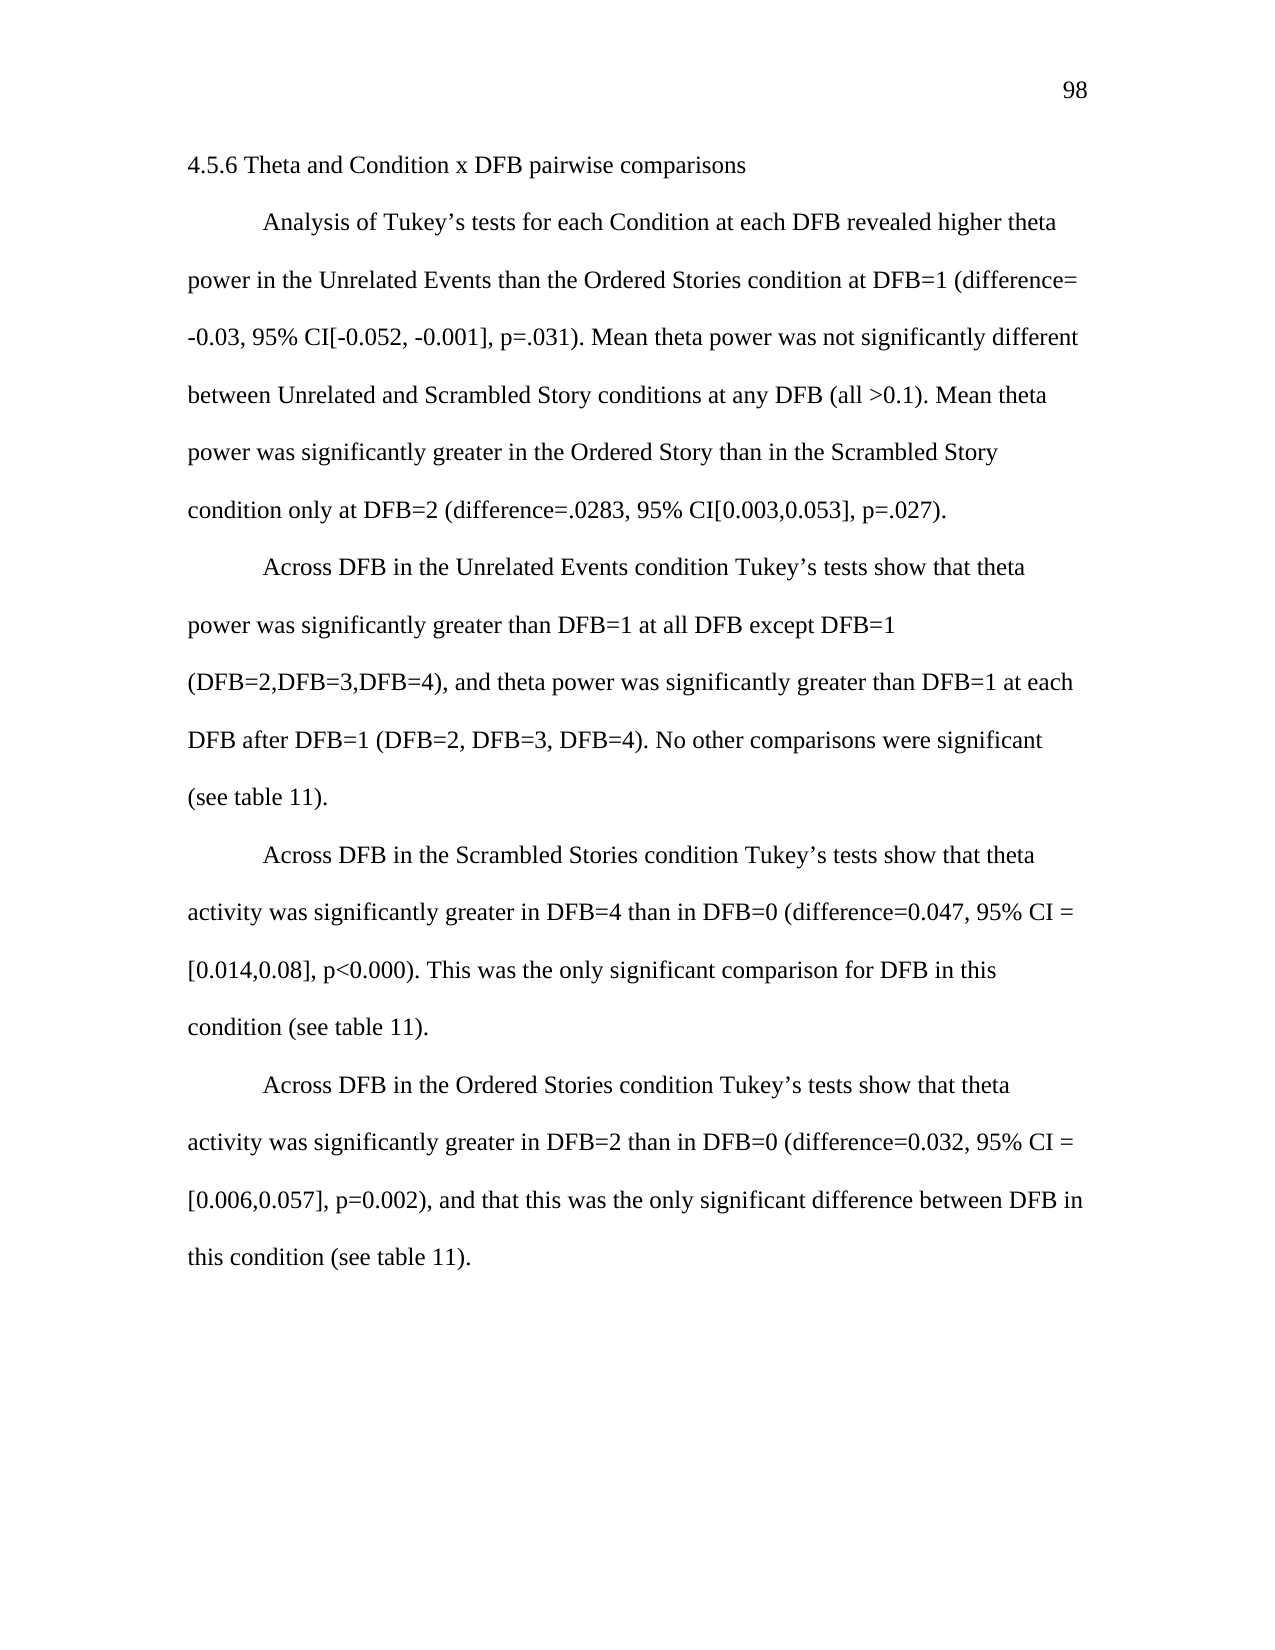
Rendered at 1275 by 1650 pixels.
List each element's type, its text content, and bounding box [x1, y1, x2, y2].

text Across DFB in the Unrelated Events condition Tukey’s tests show that theta power was significantly greater than DFB=1 at all DFB except DFB=1 (DFB=2,DFB=3,DFB=4), and theta power was significantly greater than DFB=1 at each DFB after DFB=1 (DFB=2, DFB=3, DFB=4). No other comparisons were significant (see table 11). [187, 552, 1087, 811]
text Across DFB in the Ordered Stories condition Tukey’s tests show that theta activity was significantly greater in DFB=2 than in DFB=0 (difference=0.032, 95% CI = [0.006,0.057], p=0.002), and that this was the only significant difference between DFB in this condition (see table 11). [187, 1070, 1087, 1271]
text Across DFB in the Scrambled Stories condition Tukey’s tests show that theta activity was significantly greater in DFB=4 than in DFB=0 (difference=0.047, 95% CI = [0.014,0.08], p<0.000). This was the only significant comparison for DFB in this condition (see table 11). [187, 840, 1087, 1041]
text Analysis of Tukey’s tests for each Condition at each DFB revealed higher theta power in the Unrelated Events than the Ordered Stories condition at DFB=1 (difference= -0.03, 95% CI[-0.052, -0.001], p=.031). Mean theta power was not significantly different between Unrelated and Scrambled Story conditions at any DFB (all >0.1). Mean theta power was significantly greater in the Ordered Story than in the Scrambled Story condition only at DFB=2 (difference=.0283, 95% CI[0.003,0.053], p=.027). [187, 207, 1087, 524]
subtitle 4.5.6 Theta and Condition x DFB pairwise comparisons [187, 150, 1087, 179]
